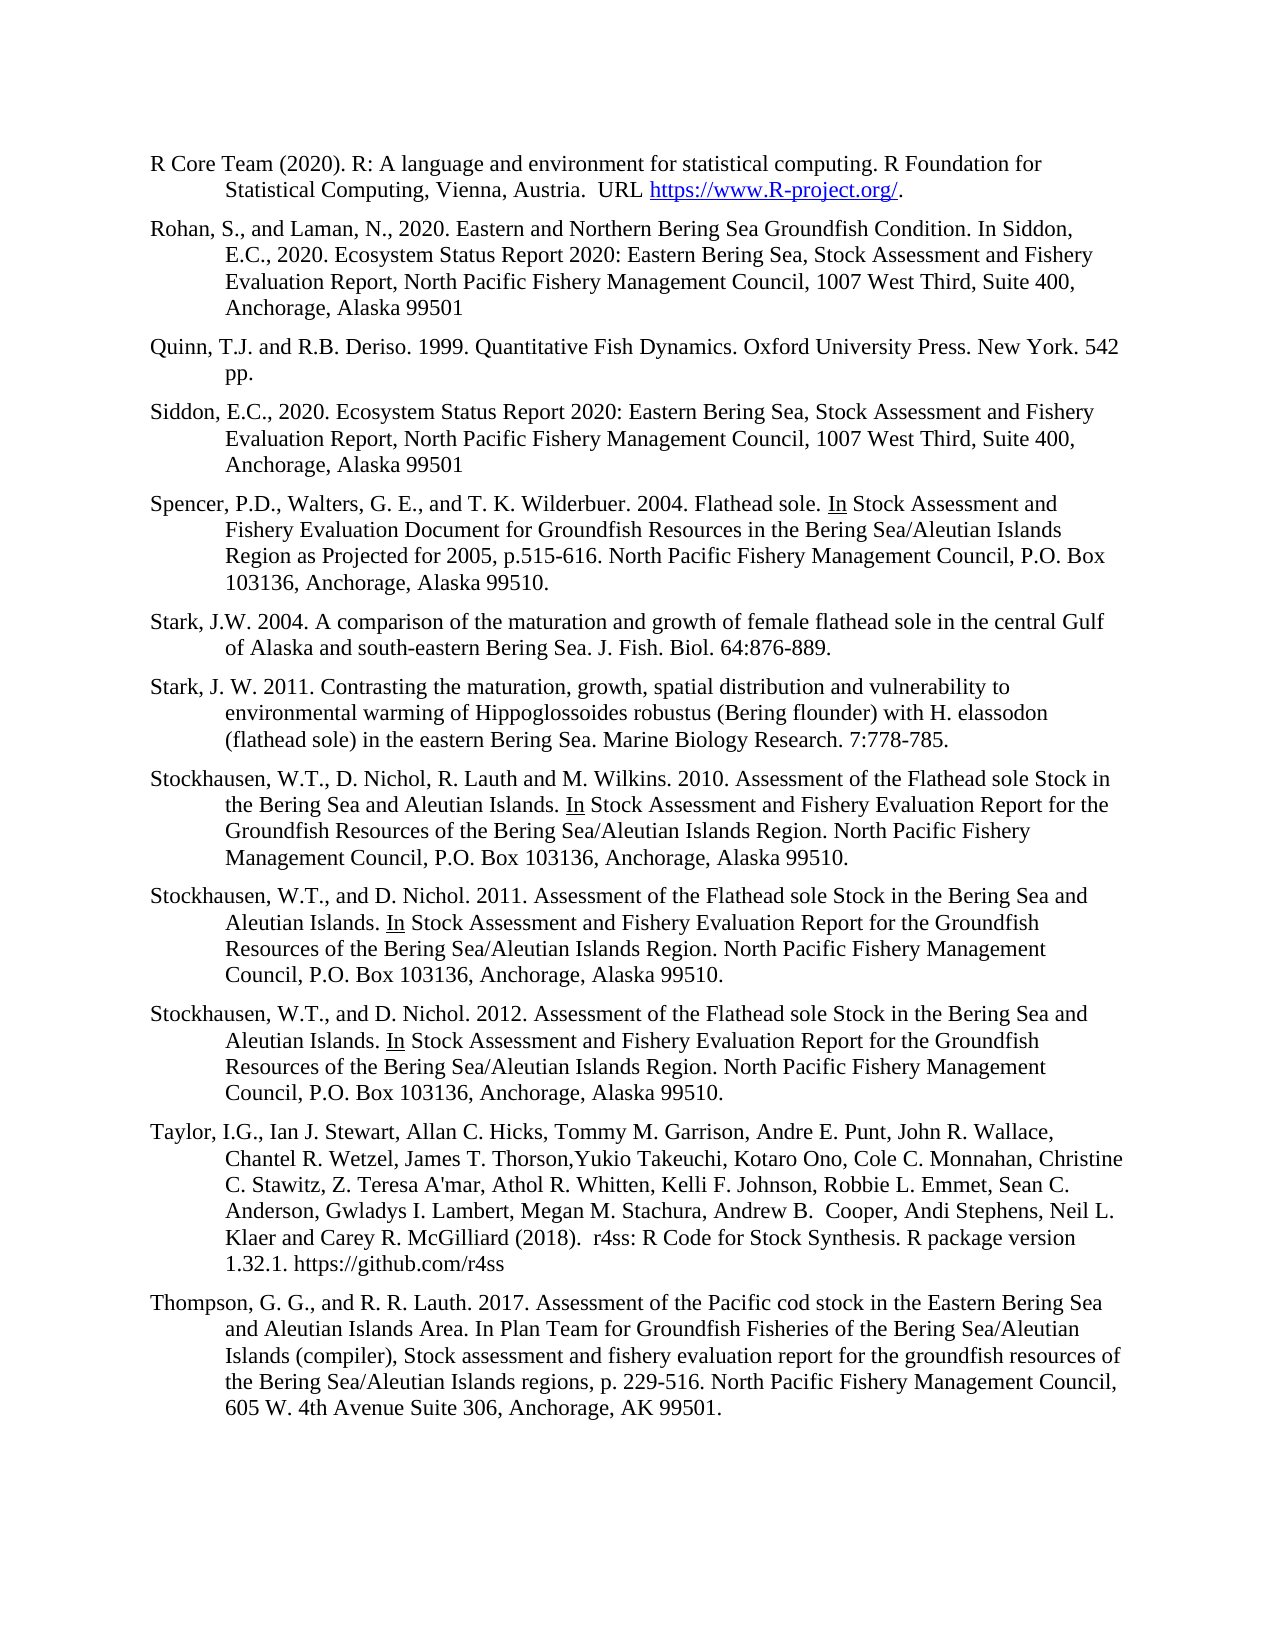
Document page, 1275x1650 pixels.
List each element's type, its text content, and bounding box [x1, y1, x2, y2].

text Spencer, P.D., Walters, G. E., and T. K. Wilderbuer. 2004. Flathead sole. In Stock Assessment and Fishery Evaluation Document for Groundfish Resources in the Bering Sea/Aleutian Islands Region as Projected for 2005, p.515-616. North Pacific Fishery Management Council, P.O. Box 103136, Anchorage, Alaska 99510. [150, 490, 1125, 595]
text R Core Team (2020). R: A language and environment for statistical computing. R Foundation for Statistical Computing, Vienna, Austria. URL https://www.R-project.org/. [150, 150, 1125, 203]
text Siddon, E.C., 2020. Ecosystem Status Report 2020: Eastern Bering Sea, Stock Assessment and Fishery Evaluation Report, North Pacific Fishery Management Council, 1007 West Third, Suite 400, Anchorage, Alaska 99501 [150, 398, 1125, 477]
text Taylor, I.G., Ian J. Stewart, Allan C. Hicks, Tommy M. Garrison, Andre E. Punt, John R. Wallace, Chantel R. Wetzel, James T. Thorson,Yukio Takeuchi, Kotaro Ono, Cole C. Monnahan, Christine C. Stawitz, Z. Teresa A'mar, Athol R. Whitten, Kelli F. Johnson, Robbie L. Emmet, Sean C. Anderson, Gwladys I. Lambert, Megan M. Stachura, Andrew B. Cooper, Andi Stephens, Neil L. Klaer and Carey R. McGilliard (2018). r4ss: R Code for Stock Synthesis. R package version 1.32.1. https://github.com/r4ss [150, 1118, 1125, 1276]
text Stockhausen, W.T., D. Nichol, R. Lauth and M. Wilkins. 2010. Assessment of the Flathead sole Stock in the Bering Sea and Aleutian Islands. In Stock Assessment and Fishery Evaluation Report for the Groundfish Resources of the Bering Sea/Aleutian Islands Region. North Pacific Fishery Management Council, P.O. Box 103136, Anchorage, Alaska 99510. [150, 764, 1125, 870]
text Quinn, T.J. and R.B. Deriso. 1999. Quantitative Fish Dynamics. Oxford University Press. New York. 542 pp. [150, 333, 1125, 386]
text Stockhausen, W.T., and D. Nichol. 2012. Assessment of the Flathead sole Stock in the Bering Sea and Aleutian Islands. In Stock Assessment and Fishery Evaluation Report for the Groundfish Resources of the Bering Sea/Aleutian Islands Region. North Pacific Fishery Management Council, P.O. Box 103136, Anchorage, Alaska 99510. [150, 1000, 1125, 1106]
text Stark, J.W. 2004. A comparison of the maturation and growth of female flathead sole in the central Gulf of Alaska and south-eastern Bering Sea. J. Fish. Biol. 64:876-889. [150, 608, 1125, 661]
text Thompson, G. G., and R. R. Lauth. 2017. Assessment of the Pacific cod stock in the Eastern Bering Sea and Aleutian Islands Area. In Plan Team for Groundfish Fisheries of the Bering Sea/Aleutian Islands (compiler), Stock assessment and fishery evaluation report for the groundfish resources of the Bering Sea/Aleutian Islands regions, p. 229-516. North Pacific Fishery Management Council, 605 W. 4th Avenue Suite 306, Anchorage, AK 99501. [150, 1289, 1125, 1421]
text Stark, J. W. 2011. Contrasting the maturation, growth, spatial distribution and vulnerability to environmental warming of Hippoglossoides robustus (Bering flounder) with H. elassodon (flathead sole) in the eastern Bering Sea. Marine Biology Research. 7:778-785. [150, 673, 1125, 752]
text Stockhausen, W.T., and D. Nichol. 2011. Assessment of the Flathead sole Stock in the Bering Sea and Aleutian Islands. In Stock Assessment and Fishery Evaluation Report for the Groundfish Resources of the Bering Sea/Aleutian Islands Region. North Pacific Fishery Management Council, P.O. Box 103136, Anchorage, Alaska 99510. [150, 882, 1125, 988]
text Rohan, S., and Laman, N., 2020. Eastern and Northern Bering Sea Groundfish Condition. In Siddon, E.C., 2020. Ecosystem Status Report 2020: Eastern Bering Sea, Stock Assessment and Fishery Evaluation Report, North Pacific Fishery Management Council, 1007 West Third, Suite 400, Anchorage, Alaska 99501 [150, 215, 1125, 321]
